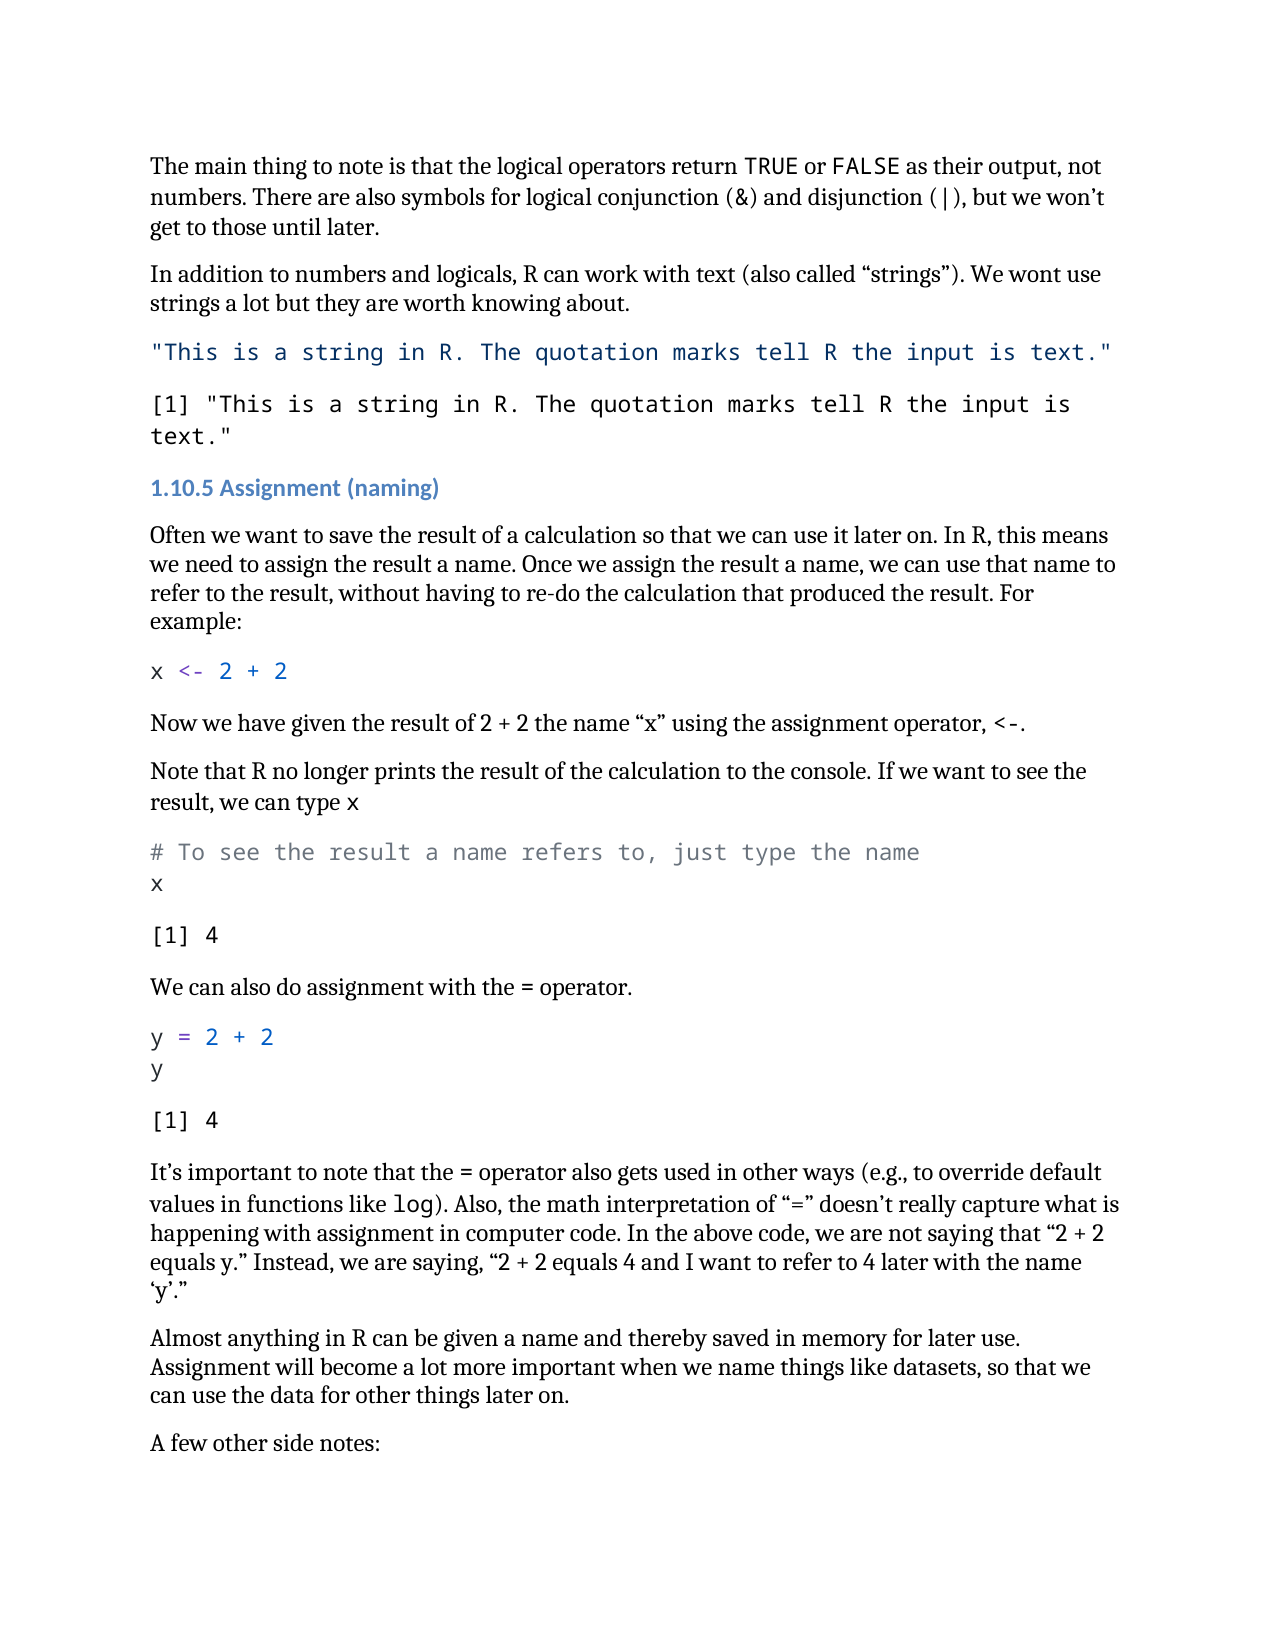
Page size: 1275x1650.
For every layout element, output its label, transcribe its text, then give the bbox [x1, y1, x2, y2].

text [1] 4 [150, 1104, 1125, 1136]
text We can also do assignment with the = operator. [150, 971, 1125, 1002]
text Note that R no longer prints the result of the calculation to the console. If we want to see the result, we can type x [150, 757, 1125, 817]
text [1] 4 [150, 919, 1125, 950]
text x <- 2 + 2 [150, 655, 1125, 686]
text In addition to numbers and logicals, R can work with text (also called “strings”). We wont use strings a lot but they are worth knowing about. [150, 260, 1125, 317]
text The main thing to note is that the logical operators return TRUE or FALSE as their output, not numbers. There are also symbols for logical conjunction (&) and disjunction (|), but we won’t get to those until later. [150, 150, 1125, 241]
subtitle 1.10.5 Assignment (naming) [150, 472, 1125, 502]
text Almost anything in R can be given a name and thereby saved in memory for later use. Assignment will become a lot more important when we name things like datasets, so that we can use the data for other things later on. [150, 1324, 1125, 1410]
text [1] "This is a string in R. The quotation marks tell R the input is text." [150, 388, 1125, 451]
text It’s important to note that the = operator also gets used in other ways (e.g., to override default values in functions like log). Also, the math interpretation of “=” doesn’t really capture what is happening with assignment in computer code. In the above code, we are not saying that “2 + 2 equals y.” Instead, we are saying, “2 + 2 equals 4 and I want to refer to 4 later with the name ‘y’.” [150, 1156, 1125, 1305]
text "This is a string in R. The quotation marks tell R the input is text." [150, 336, 1125, 367]
text Now we have given the result of 2 + 2 the name “x” using the assignment operator, <-. [150, 707, 1125, 738]
text # To see the result a name refers to, just type the name x [150, 836, 1125, 898]
text Often we want to save the result of a calculation so that we can use it later on. In R, this means we need to assign the result a name. Once we assign the result a name, we can use that name to refer to the result, without having to re-do the calculation that produced the result. For example: [150, 521, 1125, 636]
text y = 2 + 2 y [150, 1021, 1125, 1083]
text A few other side notes: [150, 1429, 1125, 1458]
